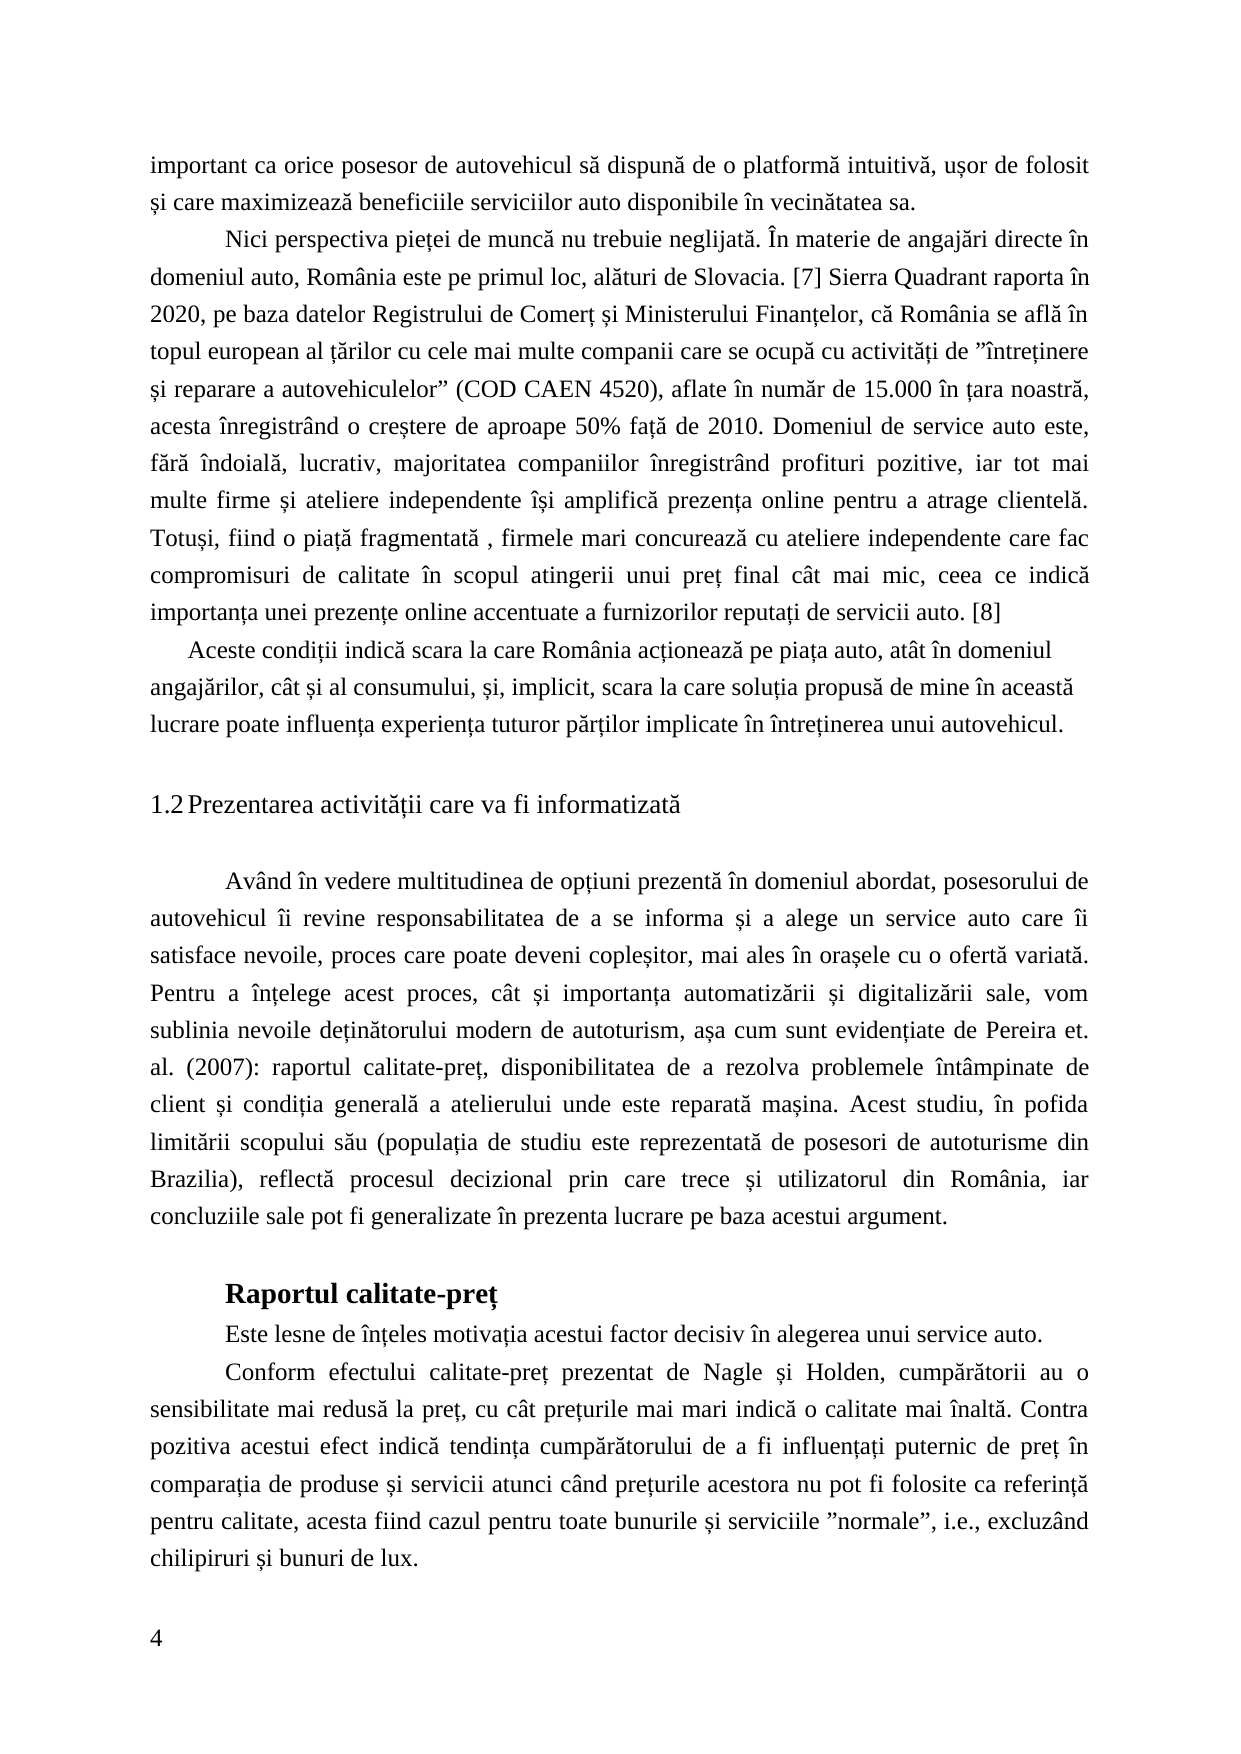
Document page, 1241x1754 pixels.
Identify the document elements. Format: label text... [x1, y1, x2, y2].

text Conform efectului calitate-preț prezentat de Nagle și Holden, cumpărătorii au o sensibilitate mai redusă la preț, cu cât prețurile mai mari indică o calitate mai înaltă. Contra pozitiva acestui efect indică tendința cumpărătorului de a fi influențați puternic de preț în comparația de produse și servicii atunci când prețurile acestora nu pot fi folosite ca referință pentru calitate, acesta fiind cazul pentru toate bunurile și serviciile ”normale”, i.e., excluzând chilipiruri și bunuri de lux. [150, 1357, 1090, 1572]
text Având în vedere multitudinea de opțiuni prezentă în domeniul abordat, posesorului de autovehicul îi revine responsabilitatea de a se informa și a alege un service auto care îi satisface nevoile, proces care poate deveni copleșitor, mai ales în orașele cu o ofertă variată. Pentru a înțelege acest proces, cât și importanța automatizării și digitalizării sale, vom sublinia nevoile deținătorului modern de autoturism, așa cum sunt evidențiate de Pereira et. al. (2007): raportul calitate-preț, disponibilitatea de a rezolva problemele întâmpinate de client și condiția generală a atelierului unde este reparată mașina. Acest studiu, în pofida limitării scopului său (populația de studiu este reprezentată de posesori de autoturisme din Brazilia), reflectă procesul decizional prin care trece și utilizatorul din România, iar concluziile sale pot fi generalizate în prezenta lucrare pe baza acestui argument. [150, 866, 1090, 1230]
text Raportul calitate-preț [150, 1276, 1090, 1309]
subtitle Prezentarea activității care va fi informatizată [150, 788, 1090, 819]
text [150, 150, 1090, 216]
text Este lesne de înțeles motivația acestui factor decisiv în alegerea unui service auto. [150, 1319, 1090, 1348]
text Aceste condiții indică scara la care România acționează pe piața auto, atât în domeniul angajărilor, cât și al consumului, și, implicit, scara la care soluția propusă de mine în această lucrare poate influența experiența tuturor părților implicate în întreținerea unui autovehicul. [150, 635, 1090, 738]
text Nici perspectiva pieței de muncă nu trebuie neglijată. În materie de angajări directe în domeniul auto, România este pe primul loc, alături de Slovacia. Sierra Quadrant raporta în 2020, pe baza datelor Registrului de Comerț și Ministerului Finanțelor, că România se află în topul european al țărilor cu cele mai multe companii care se ocupă cu activități de ”întreținere și reparare a autovehiculelor” (COD CAEN 4520), aflate în număr de 15.000 în țara noastră, acesta înregistrând o creștere de aproape 50% față de 2010. Domeniul de service auto este, fără îndoială, lucrativ, majoritatea companiilor înregistrând profituri pozitive, iar tot mai multe firme și ateliere independente își amplifică prezența online pentru a atrage clientelă. Totuși, fiind o piață fragmentată , firmele mari concurează cu ateliere independente care fac compromisuri de calitate în scopul atingerii unui preț final cât mai mic, ceea ce indică importanța unei prezențe online accentuate a furnizorilor reputați de servicii auto. [150, 224, 1090, 626]
